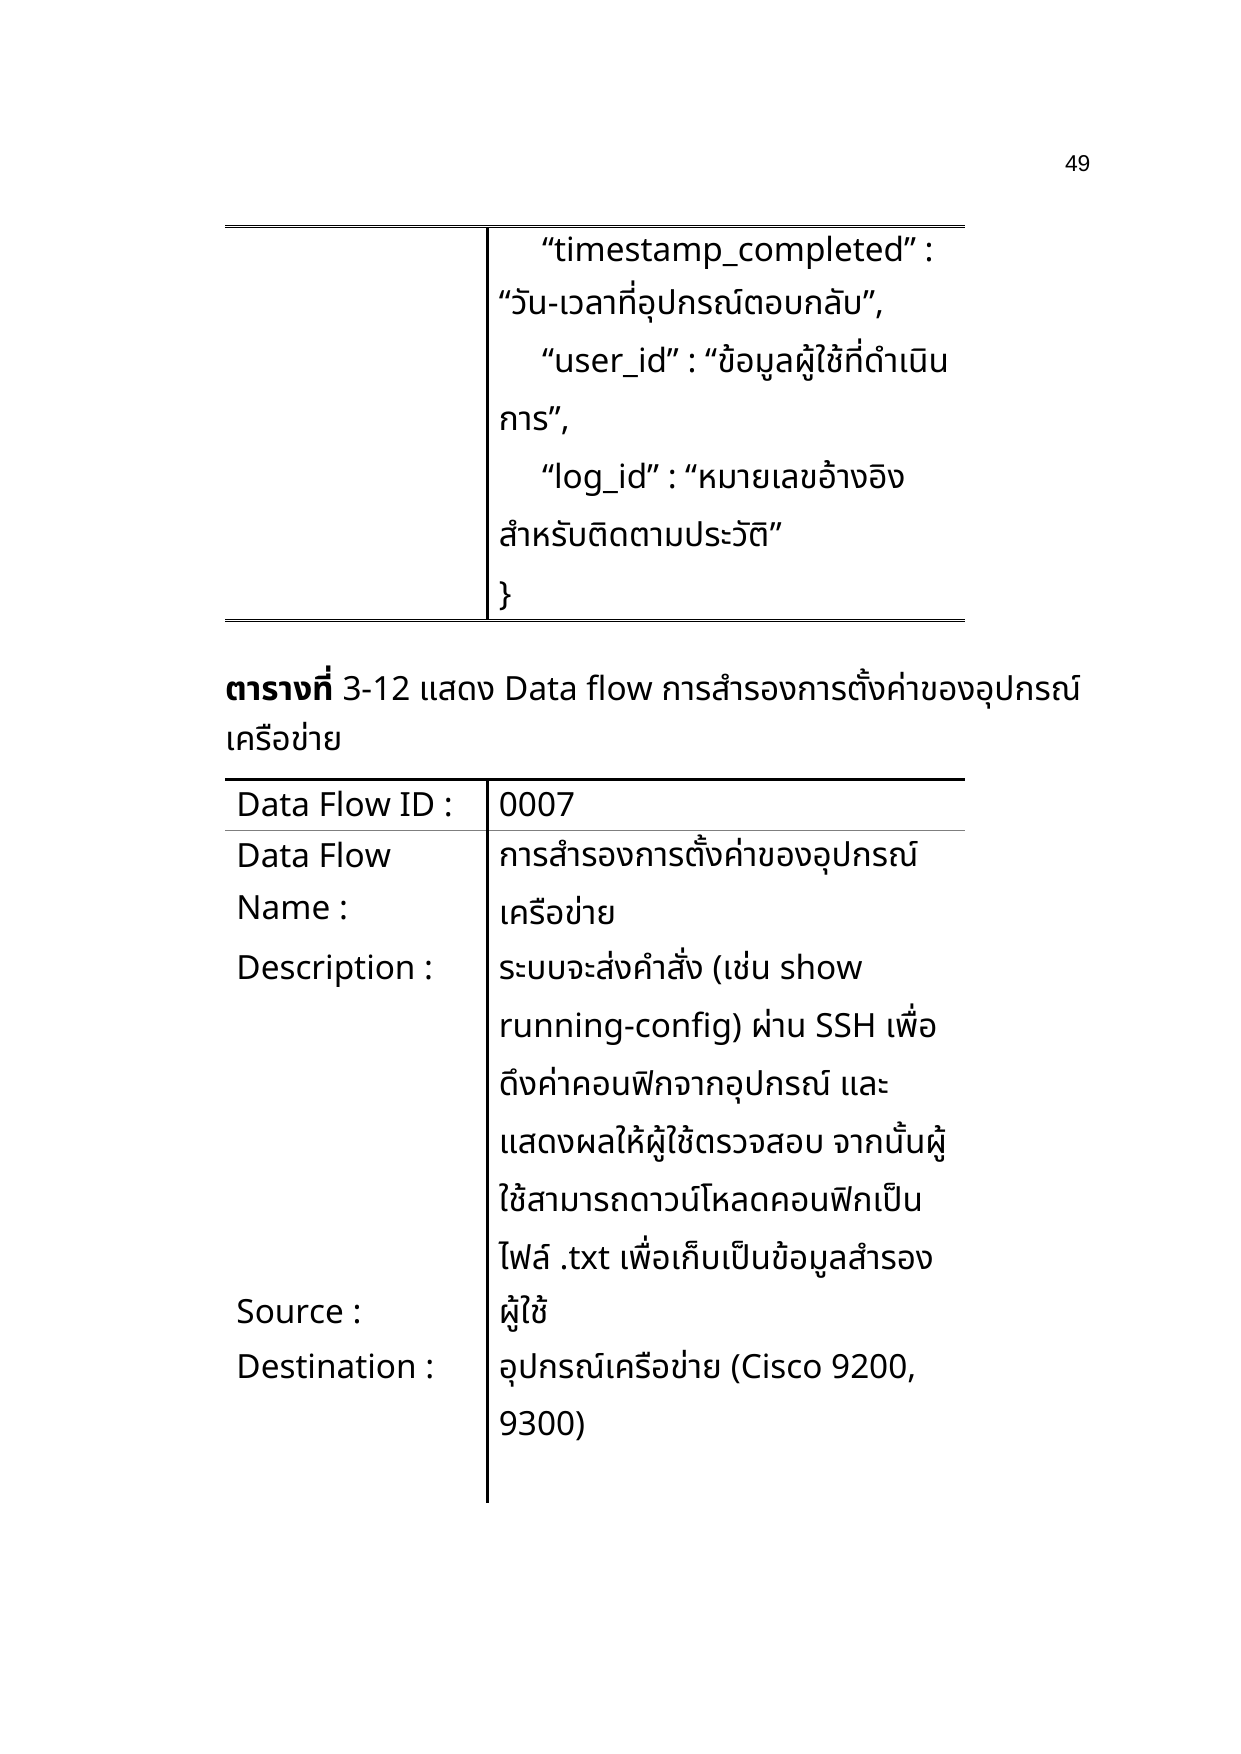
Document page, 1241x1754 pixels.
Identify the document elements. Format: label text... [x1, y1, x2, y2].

table_cell การสำรองการตั้งค่าของอุปกรณ์เครือข่าย [489, 831, 965, 944]
table_cell “timestamp_completed” : “วัน-เวลาที่อุปกรณ์ตอบกลับ”, “user_id” : “ข้อมูลผู้ใช้ที่ดำเนินการ”, “log_id” : “หมายเลขอ้างอิงสำหรับติดตามประวัติ” } [489, 228, 965, 619]
table_cell Destination : [225, 1343, 486, 1503]
table_cell Source : [225, 1288, 486, 1342]
table_header Data Flow ID : [225, 781, 486, 830]
table_cell Description : [225, 944, 486, 1288]
table_cell อุปกรณ์เครือข่าย (Cisco 9200, 9300) [489, 1343, 965, 1503]
table_header 0007 [489, 781, 965, 830]
table_cell [225, 228, 486, 619]
table_cell ผู้ใช้ [489, 1288, 965, 1342]
table_cell ระบบจะส่งคำสั่ง (เช่น show running-config) ผ่าน SSH เพื่อดึงค่าคอนฟิกจากอุปกรณ์ และแสดงผลให้ผู้ใช้ตรวจสอบ จากนั้นผู้ใช้สามารถดาวน์โหลดคอนฟิกเป็นไฟล์ .txt เพื่อเก็บเป็นข้อมูลสำรอง [489, 944, 965, 1288]
table_cell Data Flow Name : [225, 831, 486, 944]
